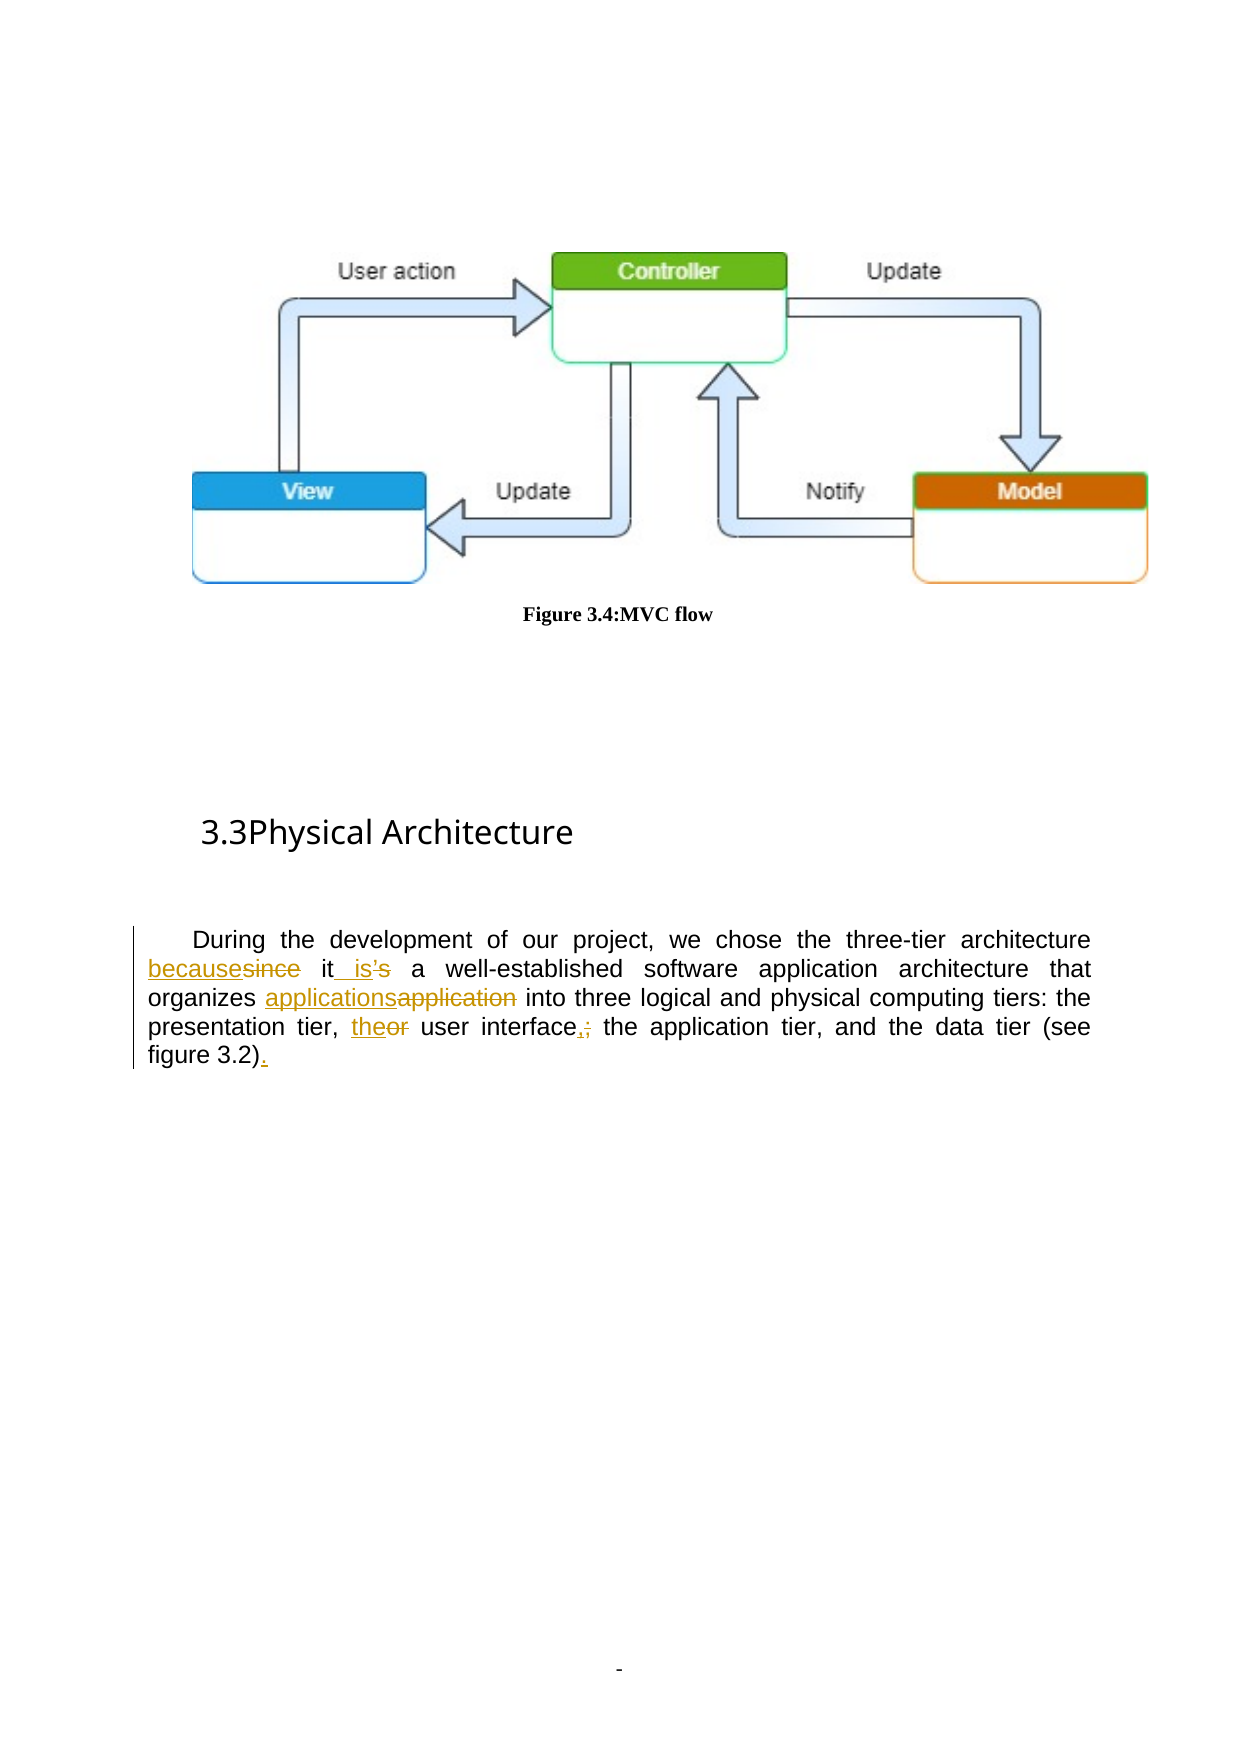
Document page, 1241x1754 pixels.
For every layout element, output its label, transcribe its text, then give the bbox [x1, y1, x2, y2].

text 3.3Physical Architecture [148, 809, 1092, 854]
text Figure ‎3.4:MVC flow [448, 602, 1092, 626]
text During the development of our project, we chose the three-tier architecture it a well-established software application architecture that organizes into three logical and physical computing tiers: the presentation tier, user interface the application tier, and the data tier (see figure 3.2) [148, 926, 1092, 1069]
picture [192, 252, 1149, 584]
